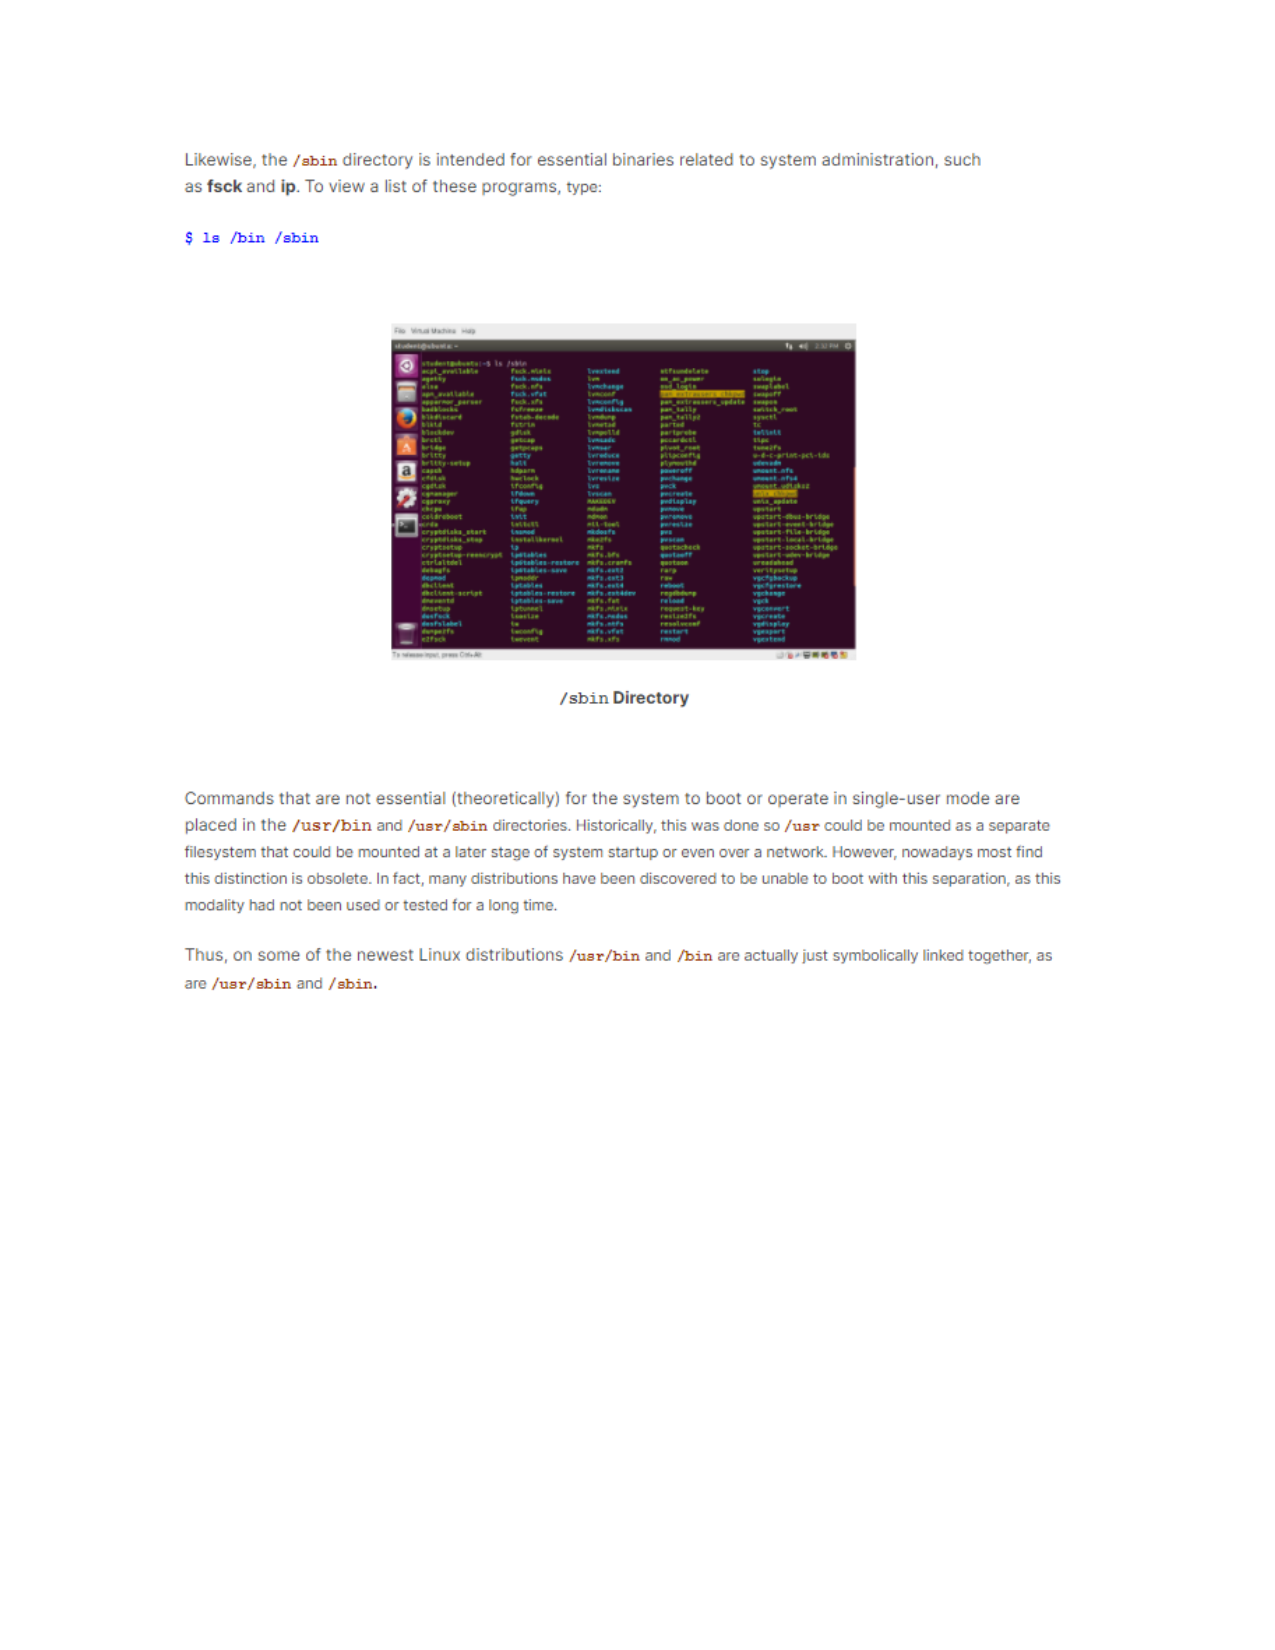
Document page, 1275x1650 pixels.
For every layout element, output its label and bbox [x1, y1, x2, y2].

picture [150, 150, 1125, 1007]
